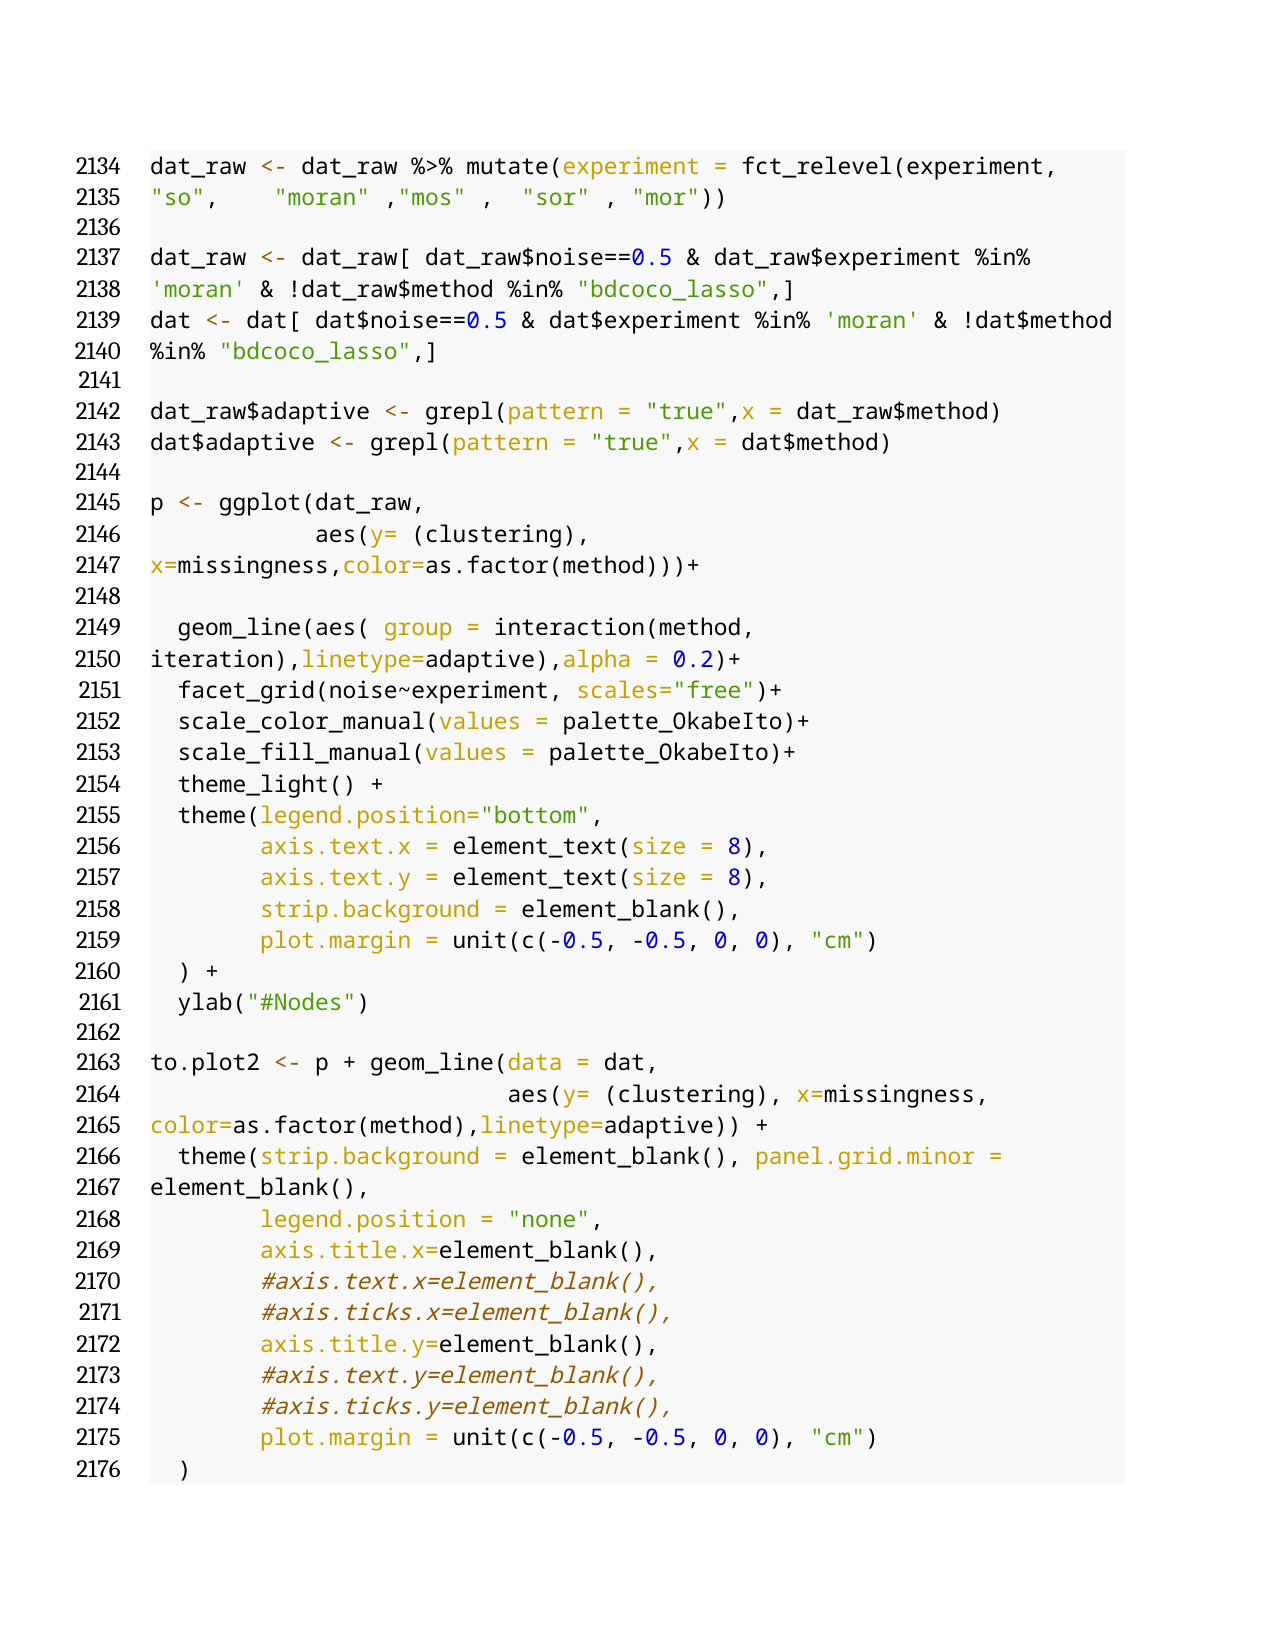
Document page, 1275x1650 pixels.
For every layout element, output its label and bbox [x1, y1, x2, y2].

text [150, 150, 1125, 1484]
